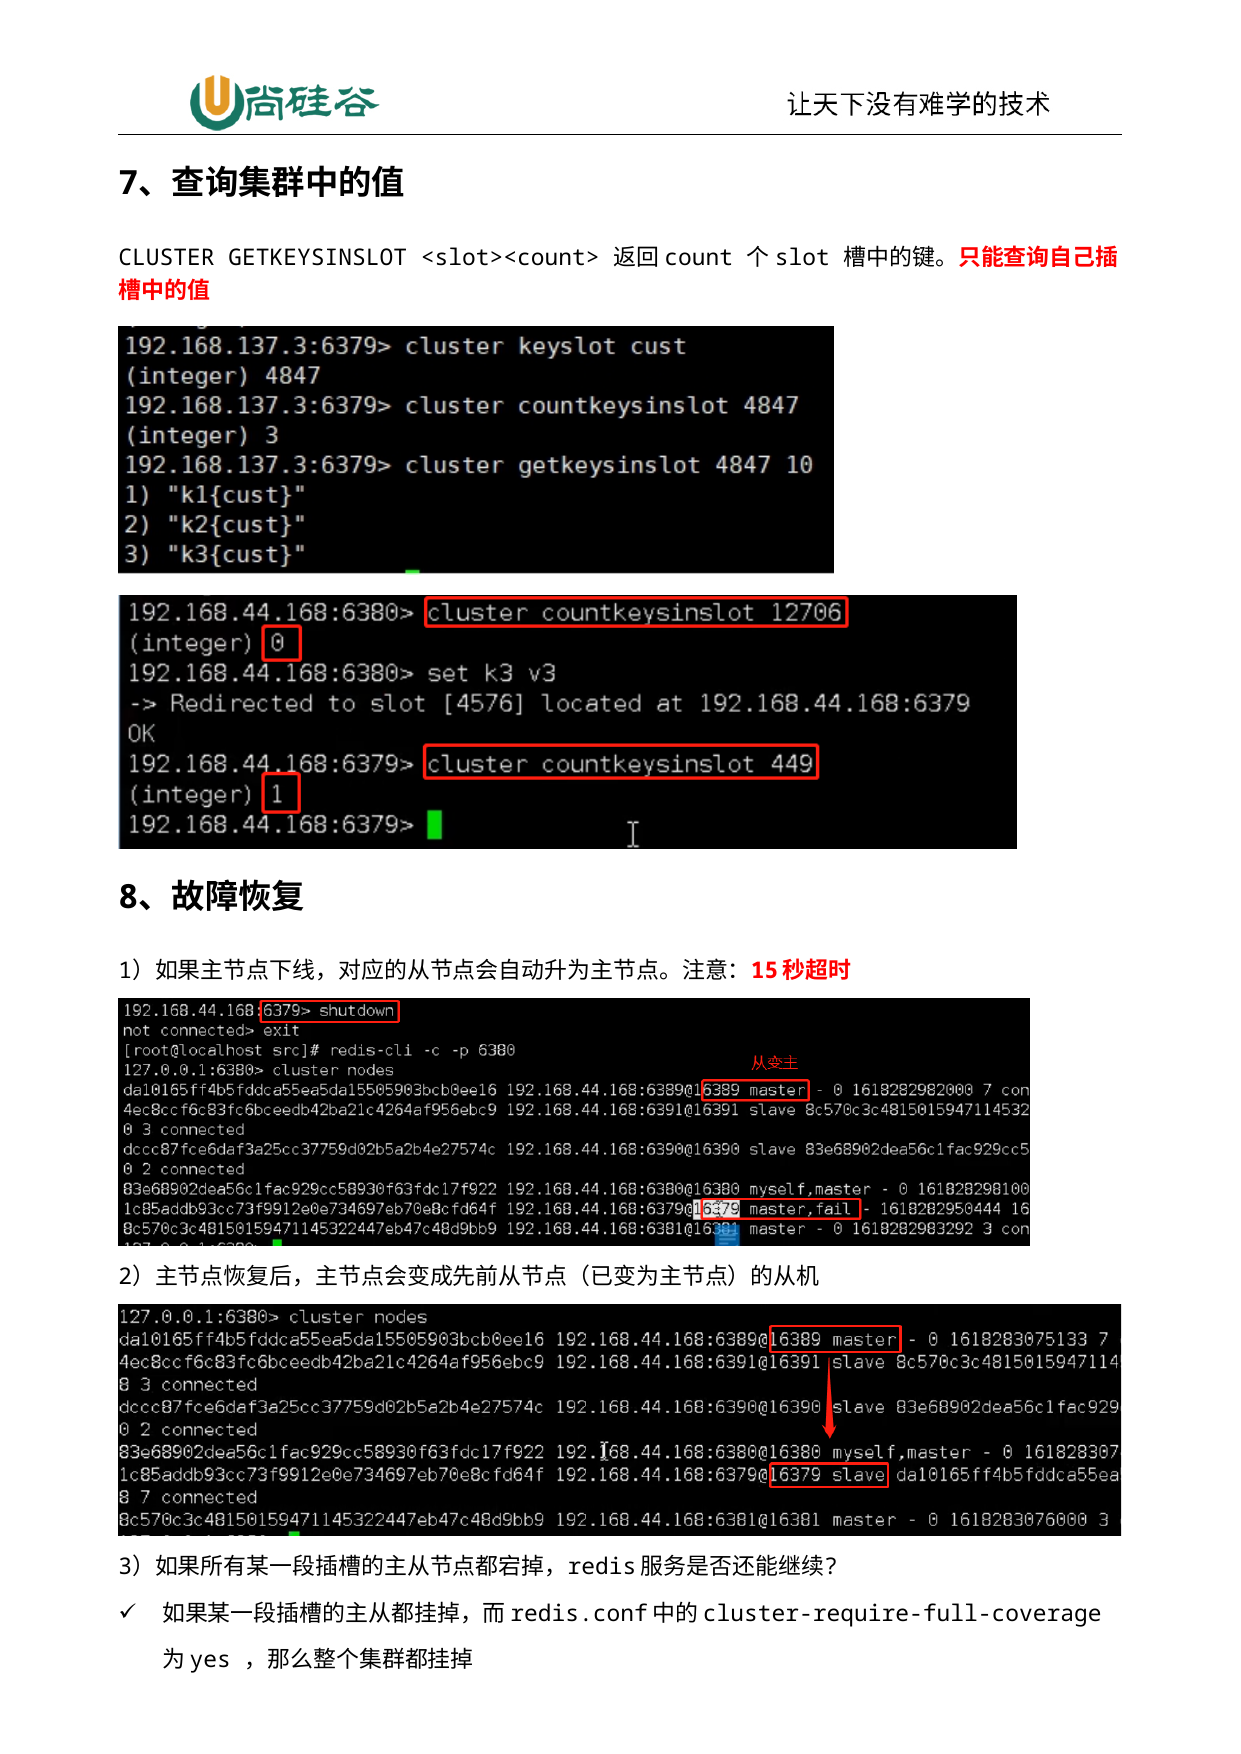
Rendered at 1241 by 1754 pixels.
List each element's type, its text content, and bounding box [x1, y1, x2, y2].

list 7、查询集群中的值 [118, 156, 1122, 204]
text 1）如果主节点下线，对应的从节点会自动升为主节点。注意：15秒超时 [118, 952, 1122, 986]
picture [187, 73, 1053, 132]
list 如果某一段插槽的主从都挂掉，而redis.conf中的cluster-require-full-coverage为yes ，那么整个集群都挂掉 [118, 1595, 1122, 1675]
text 2）主节点恢复后，主节点会变成先前从节点（已变为主节点）的从机 [118, 1258, 1122, 1291]
text 3）如果所有某一段插槽的主从节点都宕掉，redis服务是否还能继续? [118, 1548, 1122, 1581]
text CLUSTER GETKEYSINSLOT <slot><count> 返回 count 个 slot 槽中的键。只能查询自己插槽中的值 [118, 239, 1122, 306]
list 8、故障恢复 [118, 869, 1122, 918]
picture [118, 595, 1017, 849]
picture [118, 1304, 1122, 1536]
picture [118, 326, 834, 575]
picture [118, 998, 1030, 1246]
